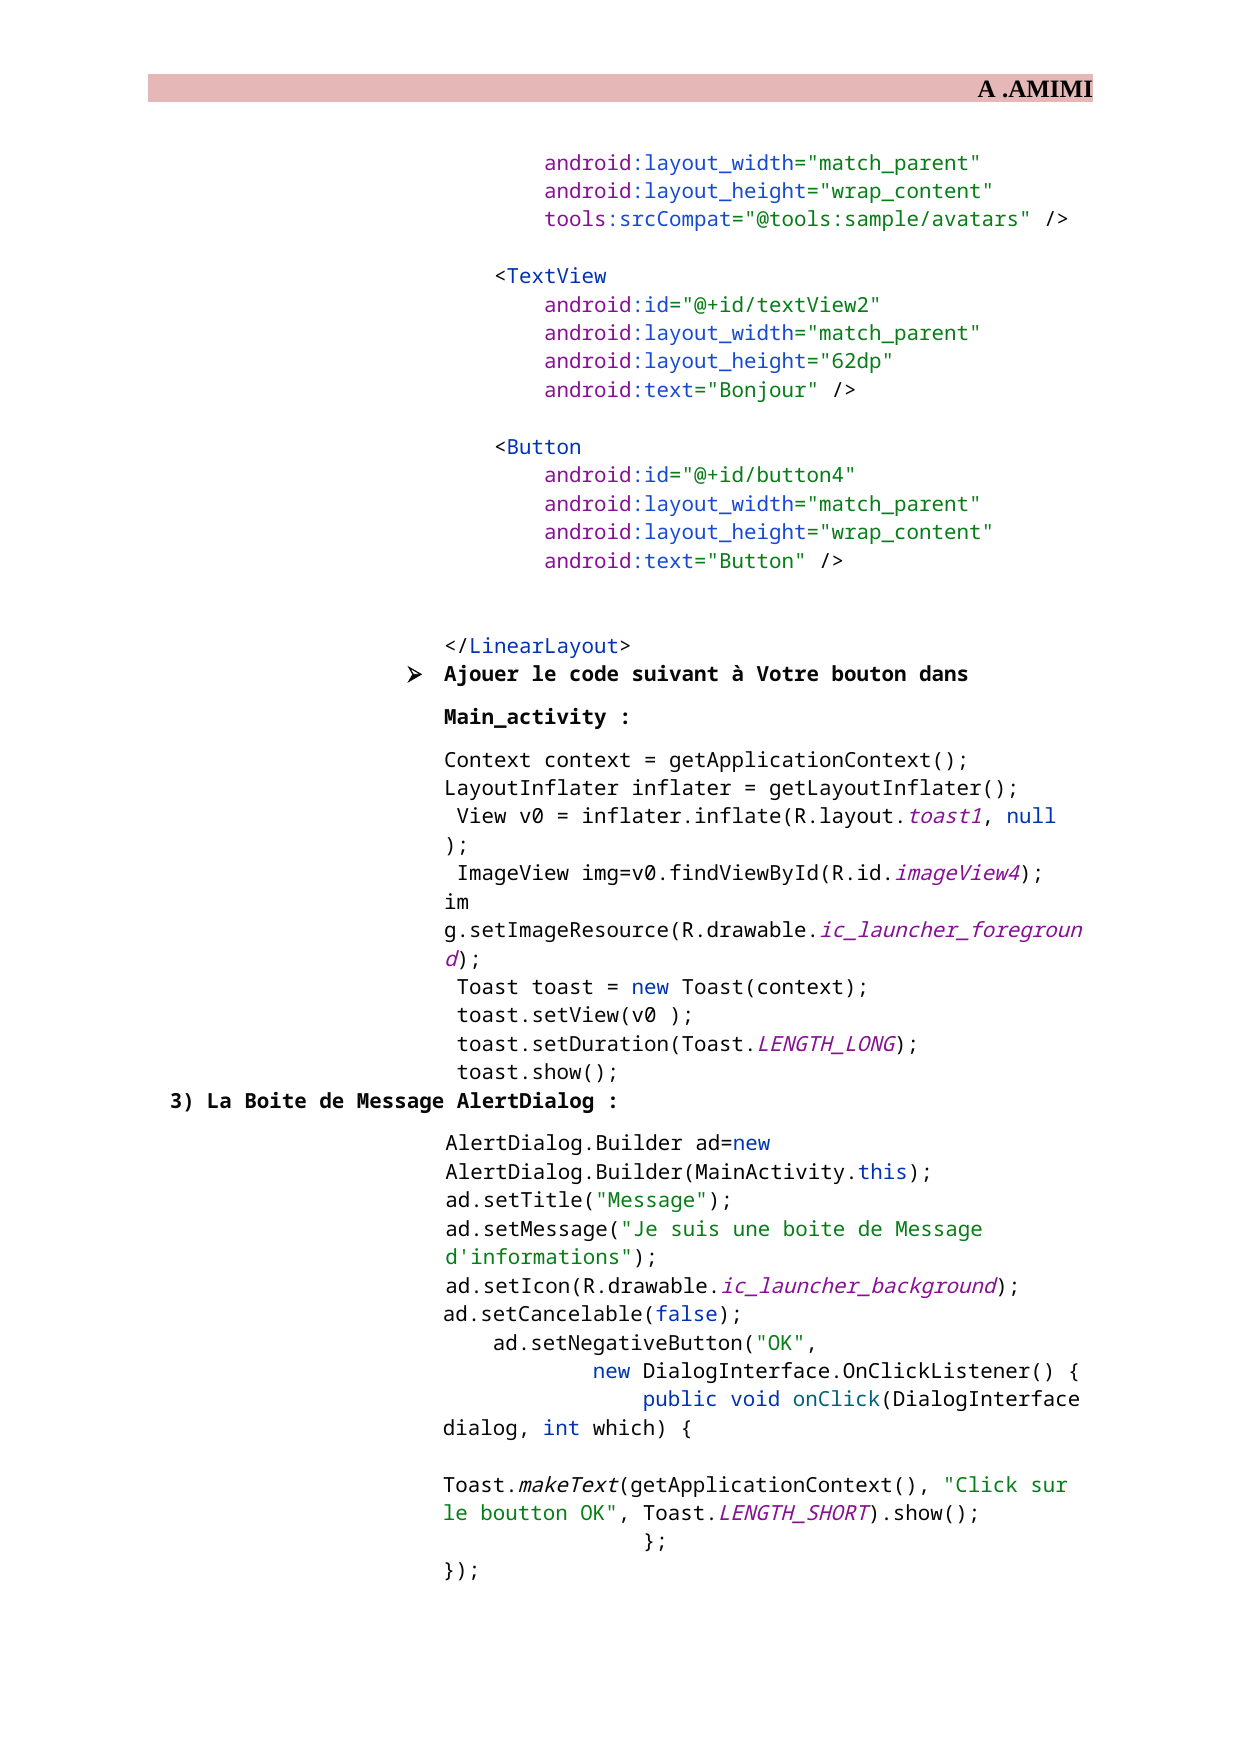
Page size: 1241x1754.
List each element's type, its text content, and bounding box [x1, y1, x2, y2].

list Ajouer le code suivant à Votre bouton dans Main_activity : [406, 659, 1093, 731]
list La Boite de Message AlertDialog : [169, 1086, 1093, 1114]
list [444, 148, 1093, 659]
list AlertDialog.Builder ad=new AlertDialog.Builder(MainActivity.this); ad.setTitle("Message"); ad.setMessage("Je suis une boite de Message d'informations"); ad.setIcon(R.drawable.ic_launcher_background); [445, 1128, 1093, 1299]
list Context context = getApplicationContext(); LayoutInflater inflater = getLayoutInflater(); View v0 = inflater.inflate(R.layout.toast1, null ); ImageView img=v0.findViewById(R.id.imageView4); img.setImageResource(R.drawable.ic_launcher_foreground); Toast toast = new Toast(context); toast.setView(v0 ); toast.setDuration(Toast.LENGTH_LONG); toast.show(); [444, 745, 1093, 1086]
text ad.setCancelable(false); ad.setNegativeButton("OK", new DialogInterface.OnClickListener() { public void onClick(DialogInterface dialog, int which) { Toast.makeText(getApplicationContext(), "Click sur le boutton OK", Toast.LENGTH_SHORT).show(); }; }); [443, 1299, 1093, 1583]
